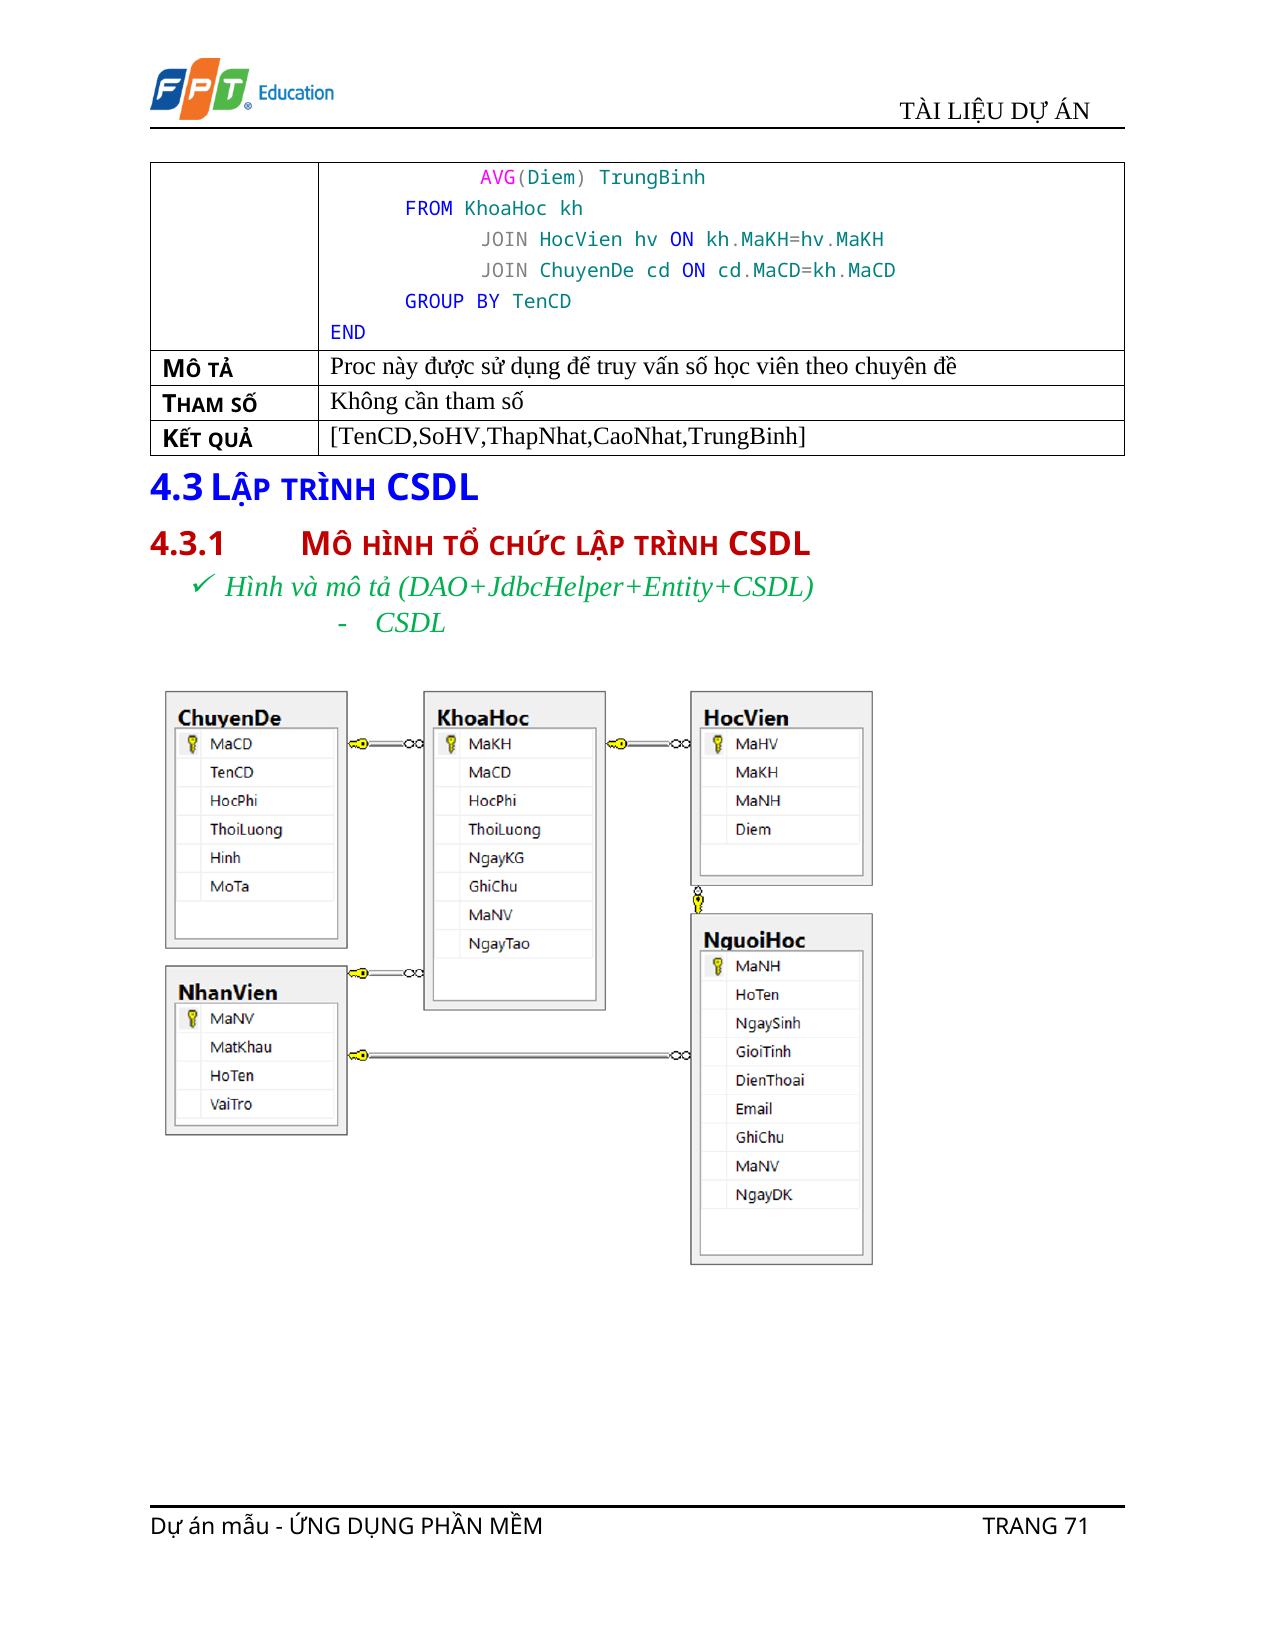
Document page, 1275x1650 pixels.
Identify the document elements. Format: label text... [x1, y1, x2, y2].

list Hình và mô tả (DAO+JdbcHelper+Entity+CSDL) [187, 569, 1125, 602]
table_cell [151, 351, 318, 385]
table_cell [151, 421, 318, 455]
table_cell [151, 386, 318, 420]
picture [150, 58, 336, 120]
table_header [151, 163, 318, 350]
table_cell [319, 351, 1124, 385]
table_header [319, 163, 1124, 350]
subtitle Mô hình tổ chức lập trình CSDL [150, 520, 1125, 565]
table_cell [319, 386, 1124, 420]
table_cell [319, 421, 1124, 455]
list CSDL [337, 605, 1125, 638]
subtitle Lập trình CSDL [150, 460, 1125, 511]
picture [150, 677, 899, 1292]
